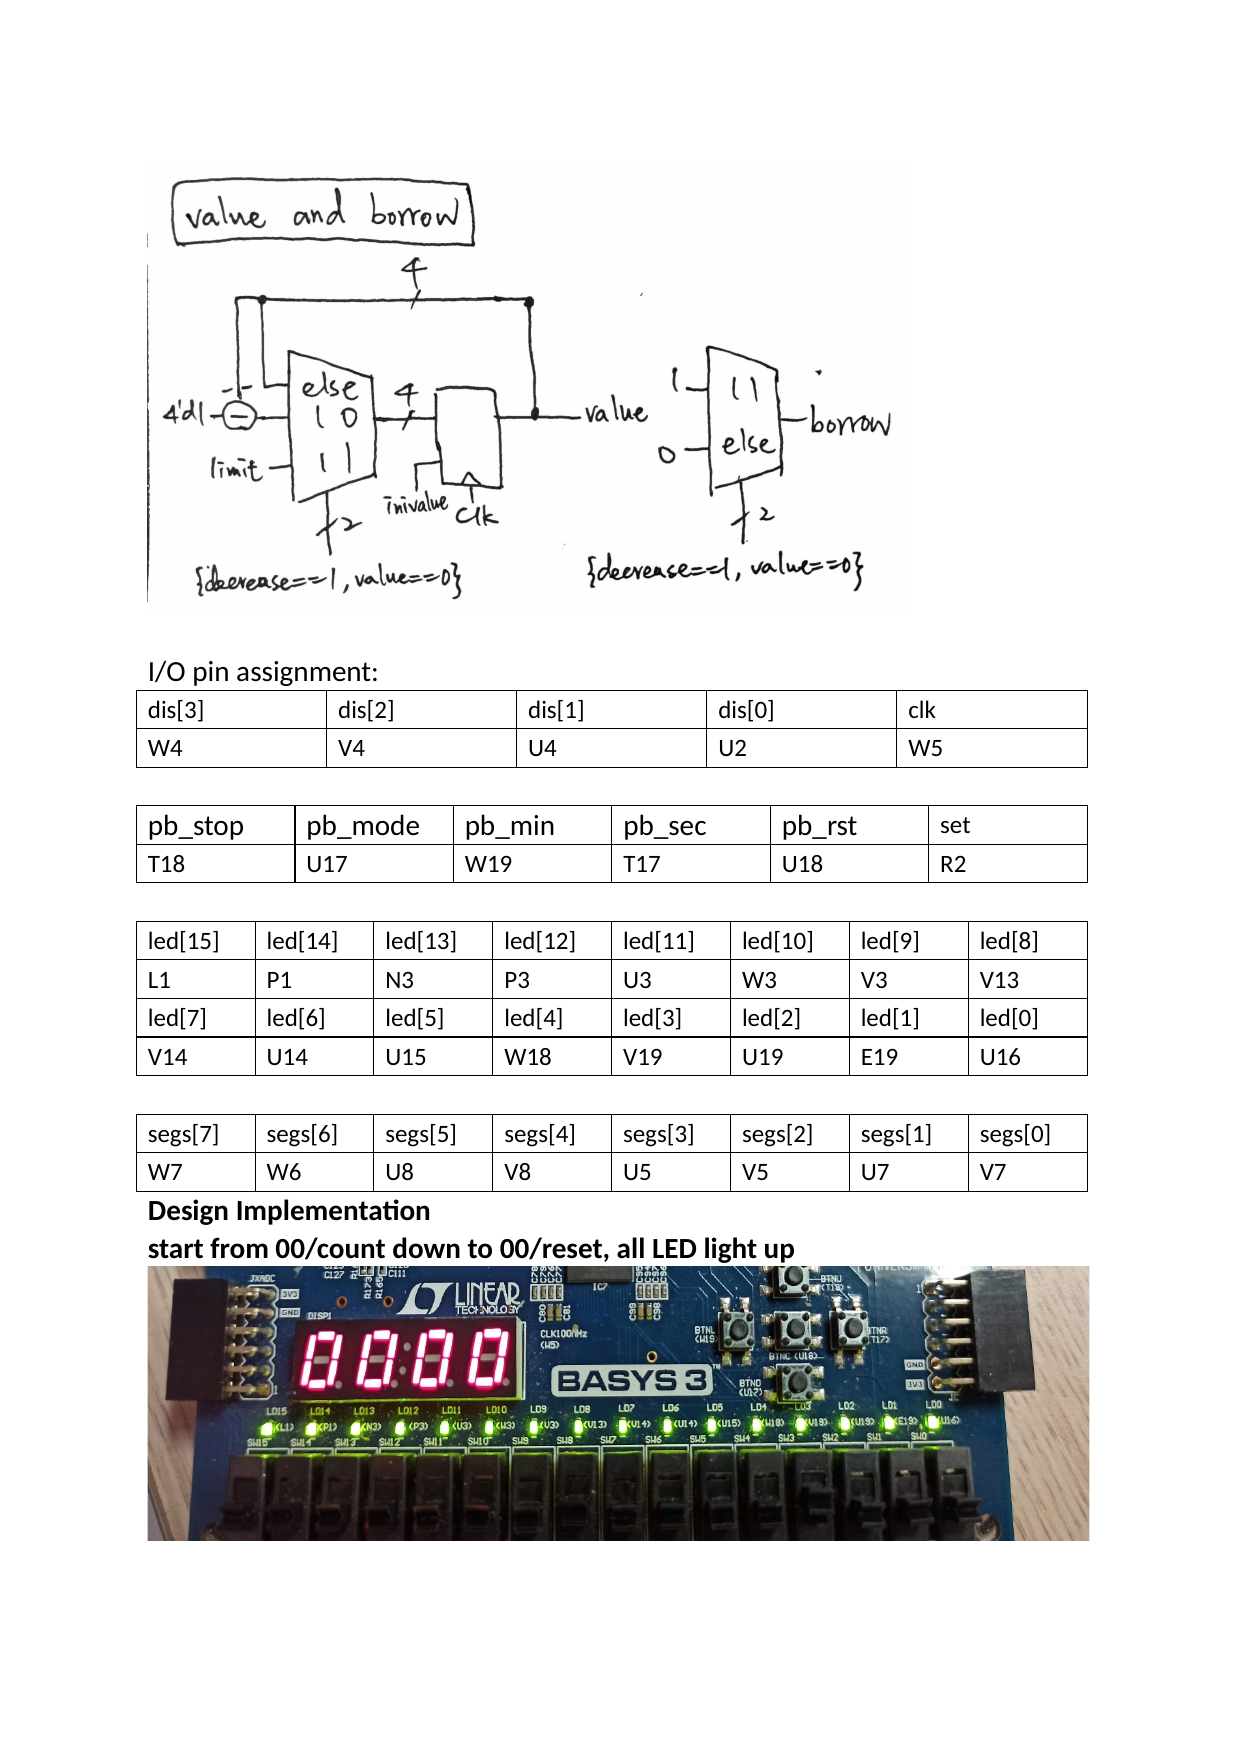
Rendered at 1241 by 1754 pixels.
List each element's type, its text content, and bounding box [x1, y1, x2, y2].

table_cell led[3] [612, 999, 730, 1036]
table_cell led[0] [969, 999, 1087, 1036]
table_cell V5 [731, 1153, 849, 1191]
table_header segs[7] [137, 1115, 255, 1152]
table_header pb_mode [296, 806, 453, 844]
table_cell led[7] [137, 999, 255, 1036]
table_header led[12] [493, 922, 611, 959]
table_cell U17 [296, 845, 453, 882]
text Design Implementation [148, 1192, 1092, 1229]
table_cell U16 [969, 1038, 1087, 1075]
table_cell led[5] [374, 999, 492, 1036]
table_header segs[2] [731, 1115, 849, 1152]
table_header segs[0] [969, 1115, 1087, 1152]
table_header dis[3] [137, 691, 326, 728]
table_cell R2 [929, 845, 1087, 882]
table_cell W18 [493, 1038, 611, 1075]
table_cell E19 [850, 1038, 968, 1075]
table_cell U3 [612, 960, 730, 998]
picture [147, 164, 913, 611]
table_header led[9] [850, 922, 968, 959]
table_cell led[2] [731, 999, 849, 1036]
table_header set [929, 806, 1087, 844]
table_header led[8] [969, 922, 1087, 959]
table_header led[11] [612, 922, 730, 959]
table_header dis[2] [327, 691, 516, 728]
table_header pb_rst [771, 806, 928, 844]
table_cell U19 [731, 1038, 849, 1075]
table_header segs[6] [256, 1115, 373, 1152]
text start from 00/count down to 00/reset, all LED light up [148, 1229, 1092, 1267]
table_cell led[4] [493, 999, 611, 1036]
table_header clk [897, 691, 1087, 728]
table_header segs[4] [493, 1115, 611, 1152]
table_cell led[6] [256, 999, 373, 1036]
table_cell T17 [612, 845, 770, 882]
table_header segs[3] [612, 1115, 730, 1152]
table_header pb_min [454, 806, 611, 844]
table_header segs[5] [374, 1115, 492, 1152]
table_header led[10] [731, 922, 849, 959]
table_cell V13 [969, 960, 1087, 998]
table_header pb_sec [612, 806, 770, 844]
table_cell W5 [897, 729, 1087, 767]
table_cell L1 [137, 960, 255, 998]
table_header pb_stop [137, 806, 294, 844]
table_cell V3 [850, 960, 968, 998]
table_header led[14] [256, 922, 373, 959]
table_cell U4 [517, 729, 706, 767]
table_cell U2 [707, 729, 896, 767]
table_cell P3 [493, 960, 611, 998]
table_cell P1 [256, 960, 373, 998]
table_header segs[1] [850, 1115, 968, 1152]
table_cell U18 [771, 845, 928, 882]
table_cell led[1] [850, 999, 968, 1036]
table_cell U5 [612, 1153, 730, 1191]
table_cell V4 [327, 729, 516, 767]
table_header led[15] [137, 922, 255, 959]
table_cell V7 [969, 1153, 1087, 1191]
table_cell T18 [137, 845, 294, 882]
table_cell V19 [612, 1038, 730, 1075]
table_header dis[0] [707, 691, 896, 728]
table_cell U8 [374, 1153, 492, 1191]
table_cell N3 [374, 960, 492, 998]
table_cell U7 [850, 1153, 968, 1191]
table_cell W6 [256, 1153, 373, 1191]
table_cell W3 [731, 960, 849, 998]
table_header led[13] [374, 922, 492, 959]
table_cell W7 [137, 1153, 255, 1191]
table_cell W4 [137, 729, 326, 767]
table_cell V14 [137, 1038, 255, 1075]
text I/O pin assignment: [148, 652, 1092, 689]
table_cell V8 [493, 1153, 611, 1191]
table_cell U15 [374, 1038, 492, 1075]
table_header dis[1] [517, 691, 706, 728]
table_cell U14 [256, 1038, 373, 1075]
picture [147, 1266, 1090, 1541]
table_cell W19 [454, 845, 611, 882]
